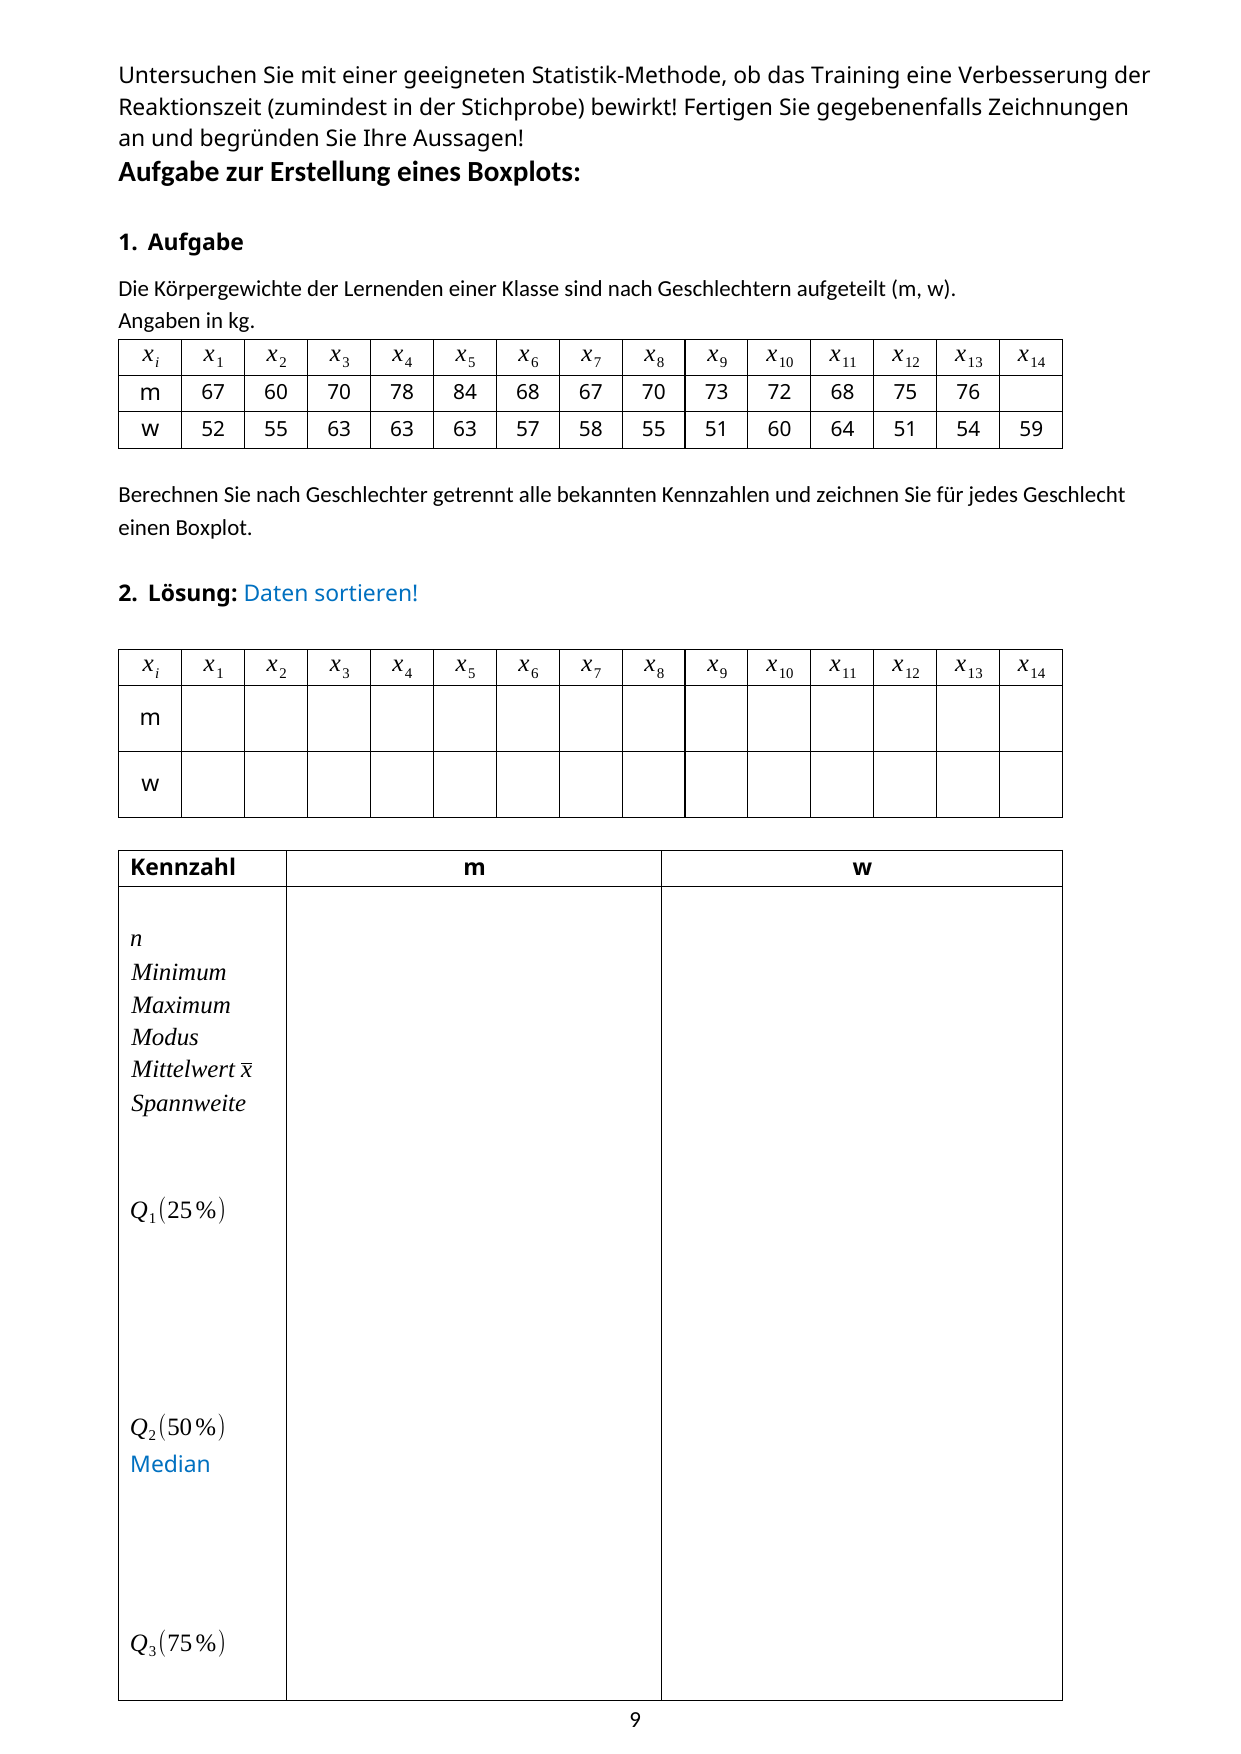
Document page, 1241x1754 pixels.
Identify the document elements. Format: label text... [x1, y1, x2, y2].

table_cell 64 [811, 412, 873, 447]
table_cell [182, 686, 244, 751]
table_cell [1000, 752, 1062, 817]
table_header [182, 650, 244, 685]
table_header [623, 340, 684, 375]
table_cell [874, 752, 936, 817]
text Untersuchen Sie mit einer geeigneten Statistik-Methode, ob das Training eine Verbesserung der Reaktionszeit (zumindest in der Stichprobe) bewirkt! Fertigen Sie gegebenenfalls Zeichnungen an und begründen Sie Ihre Aussagen! [118, 59, 1152, 153]
table_header [497, 650, 559, 685]
table_header [308, 650, 370, 685]
table_cell 84 [434, 376, 496, 411]
table_cell [623, 686, 684, 751]
table_cell [937, 752, 999, 817]
table_header [811, 340, 873, 375]
table_cell [1000, 686, 1062, 751]
table_header [497, 340, 559, 375]
table_cell [245, 686, 307, 751]
table_header [308, 340, 370, 375]
table_cell 70 [308, 376, 370, 411]
list Lösung: Daten sortieren! [118, 577, 1152, 644]
table_cell 52 [182, 412, 244, 447]
table_header [937, 650, 999, 685]
table_cell 63 [434, 412, 496, 447]
table_header [560, 340, 622, 375]
table_cell [1000, 376, 1062, 411]
table_cell 51 [686, 412, 747, 447]
table_header [245, 650, 307, 685]
table_cell [371, 752, 433, 817]
table_cell 60 [245, 376, 307, 411]
table_header [811, 650, 873, 685]
table_cell 55 [245, 412, 307, 447]
table_header [245, 340, 307, 375]
table_header [119, 340, 181, 375]
table_header [1000, 340, 1062, 375]
table_header [434, 650, 496, 685]
table_cell [811, 686, 873, 751]
table_cell 67 [182, 376, 244, 411]
table_cell 54 [937, 412, 999, 447]
table_cell [497, 752, 559, 817]
table_cell 70 [623, 376, 684, 411]
table_header [371, 340, 433, 375]
table_cell [371, 686, 433, 751]
table_header [937, 340, 999, 375]
table_header m [287, 851, 661, 886]
table_cell [245, 752, 307, 817]
table_header [182, 340, 244, 375]
table_cell 63 [308, 412, 370, 447]
table_header [371, 650, 433, 685]
table_cell [287, 887, 661, 1700]
table_cell [811, 752, 873, 817]
text Berechnen Sie nach Geschlechter getrennt alle bekannten Kennzahlen und zeichnen Sie für jedes Geschlecht einen Boxplot. [118, 481, 1152, 541]
table_header [1000, 650, 1062, 685]
table_header [686, 650, 747, 685]
table_cell [560, 686, 622, 751]
table_cell [434, 752, 496, 817]
table_header [748, 340, 810, 375]
table_header [434, 340, 496, 375]
table_header Kennzahl [119, 851, 286, 886]
table_cell [937, 686, 999, 751]
table_cell 76 [937, 376, 999, 411]
table_cell [623, 752, 684, 817]
table_cell 57 [497, 412, 559, 447]
table_cell 60 [748, 412, 810, 447]
table_cell 67 [560, 376, 622, 411]
table_cell 72 [748, 376, 810, 411]
table_cell 51 [874, 412, 936, 447]
table_header [748, 650, 810, 685]
table_cell [182, 752, 244, 817]
table_cell 59 [1000, 412, 1062, 447]
text Angaben in kg. [118, 307, 1152, 335]
table_header [623, 650, 684, 685]
table_cell [662, 887, 1062, 1700]
table_cell [560, 752, 622, 817]
table_header w [662, 851, 1062, 886]
table_cell [686, 752, 747, 817]
text Aufgabe zur Erstellung eines Boxplots: [118, 153, 1152, 188]
table_header [686, 340, 747, 375]
table_cell 73 [686, 376, 747, 411]
table_cell [748, 752, 810, 817]
table_header [874, 650, 936, 685]
table_cell [434, 686, 496, 751]
table_cell w [119, 412, 181, 447]
table_cell [308, 686, 370, 751]
table_cell m [119, 376, 181, 411]
table_cell 55 [623, 412, 684, 447]
table_cell m [119, 686, 181, 751]
table_cell 78 [371, 376, 433, 411]
table_cell 63 [371, 412, 433, 447]
table_cell [308, 752, 370, 817]
text Die Körpergewichte der Lernenden einer Klasse sind nach Geschlechtern aufgeteilt (m, w). [118, 274, 1152, 302]
list Aufgabe [118, 226, 1152, 257]
table_cell [748, 686, 810, 751]
table_cell 68 [811, 376, 873, 411]
table_cell [497, 686, 559, 751]
table_cell [686, 686, 747, 751]
table_cell Median [119, 887, 286, 1700]
table_header [119, 650, 181, 685]
table_cell 58 [560, 412, 622, 447]
table_cell 68 [497, 376, 559, 411]
table_cell [874, 686, 936, 751]
table_header [560, 650, 622, 685]
table_cell w [119, 752, 181, 817]
table_cell 75 [874, 376, 936, 411]
table_header [874, 340, 936, 375]
